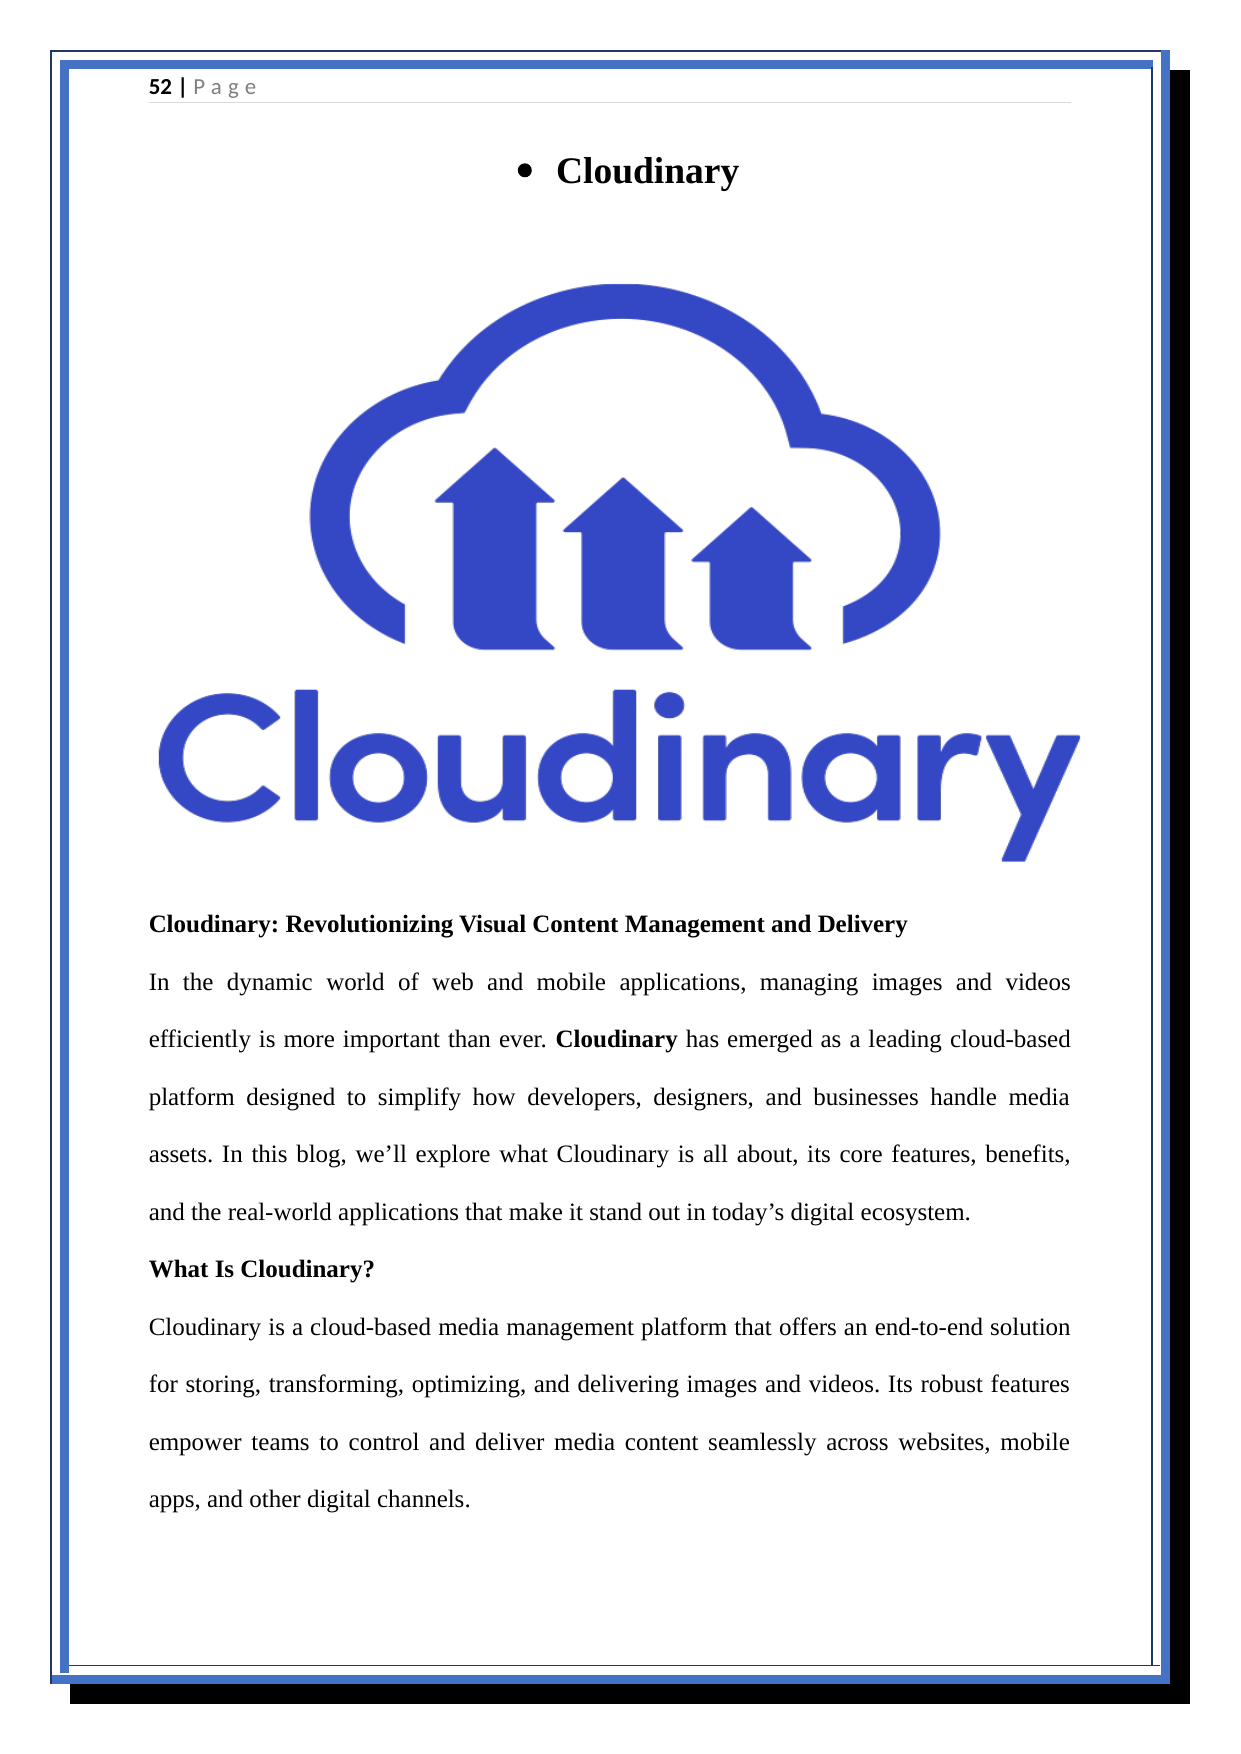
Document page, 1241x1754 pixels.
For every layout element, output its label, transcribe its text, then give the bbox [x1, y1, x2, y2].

text What Is Cloudinary? [148, 1254, 1071, 1283]
picture [148, 283, 1089, 866]
list Cloudinary [186, 148, 1071, 192]
text In the dynamic world of web and mobile applications, managing images and videos efficiently is more important than ever. Cloudinary has emerged as a leading cloud-based platform designed to simplify how developers, designers, and businesses handle media assets. In this blog, we’ll explore what Cloudinary is all about, its core features, benefits, and the real-world applications that make it stand out in today’s digital ecosystem. [148, 967, 1071, 1226]
text Cloudinary: Revolutionizing Visual Content Management and Delivery [148, 909, 1071, 938]
text Cloudinary is a cloud-based media management platform that offers an end-to-end solution for storing, transforming, optimizing, and delivering images and videos. Its robust features empower teams to control and deliver media content seamlessly across websites, mobile apps, and other digital channels. [148, 1312, 1071, 1513]
